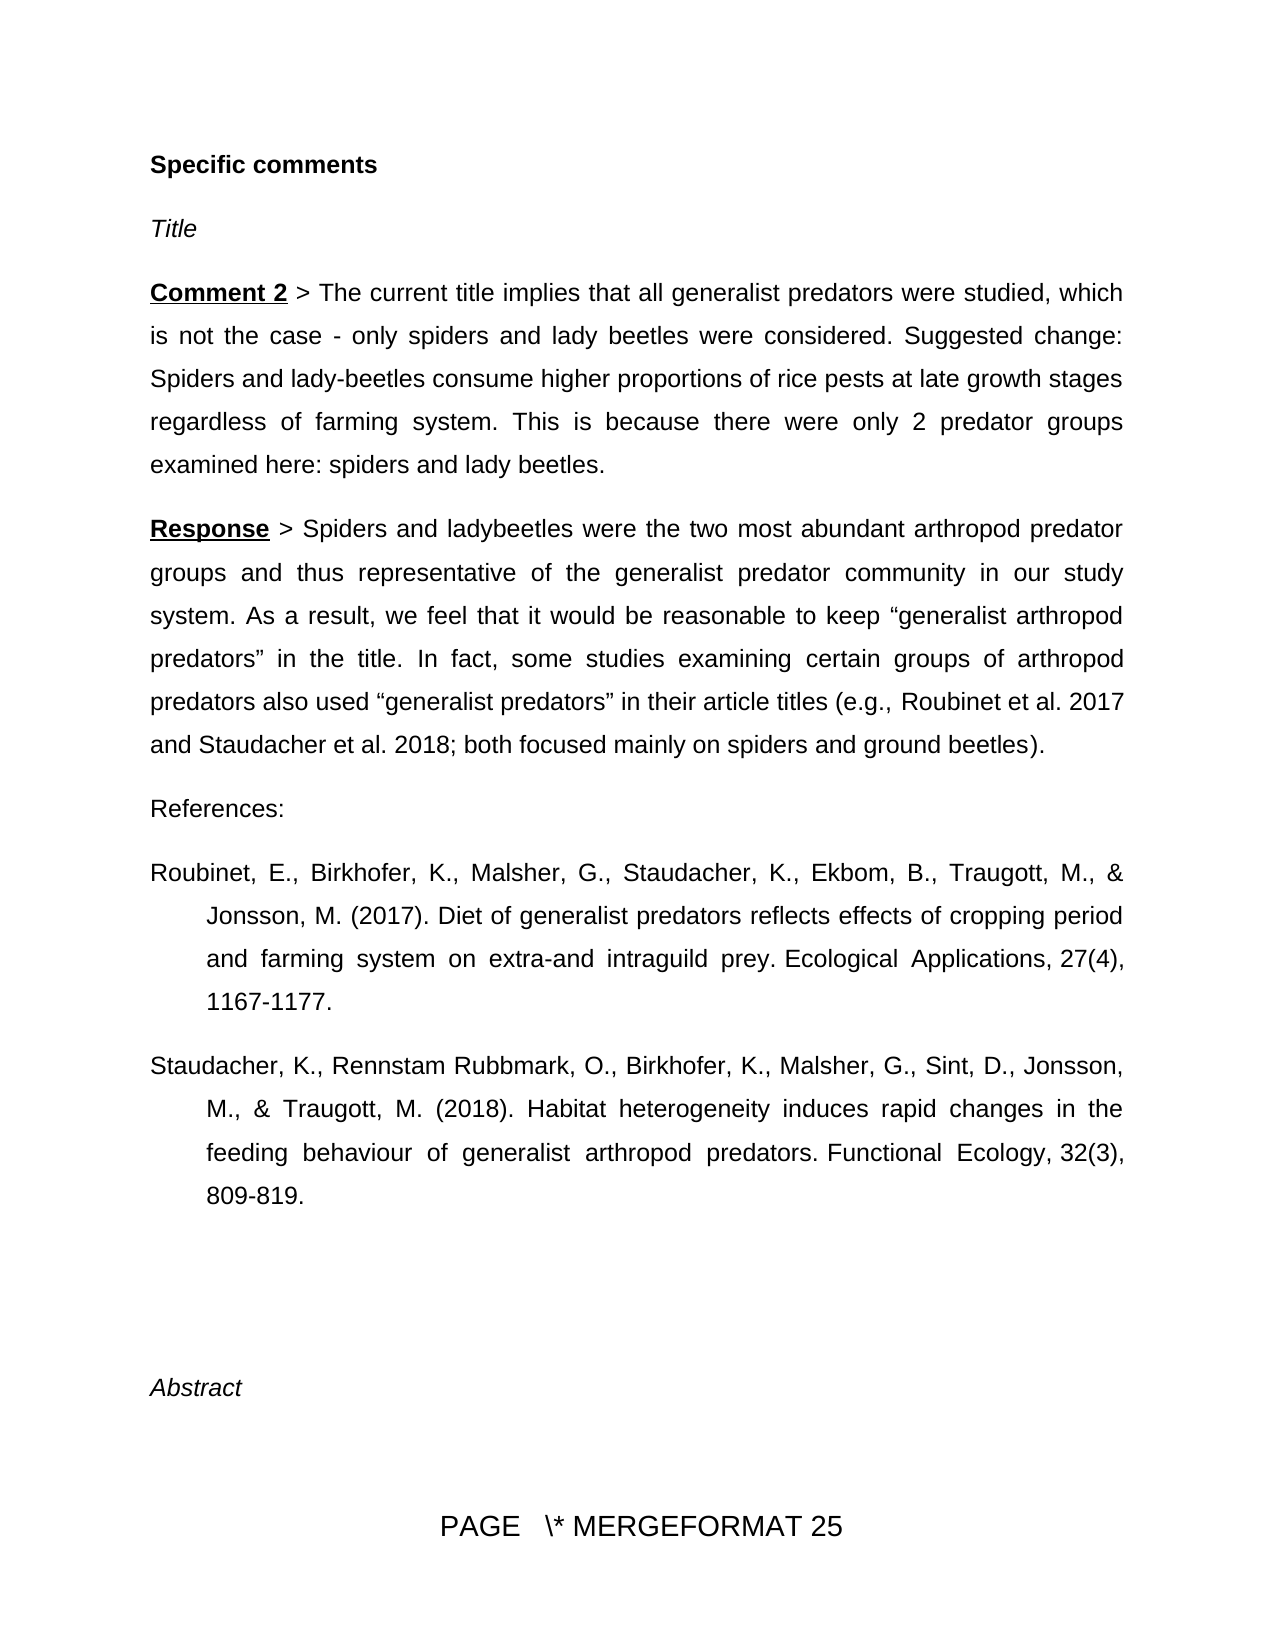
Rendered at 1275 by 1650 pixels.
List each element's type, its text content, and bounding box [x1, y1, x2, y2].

text Abstract [150, 1372, 1125, 1401]
text Response > Spiders and ladybeetles were the two most abundant arthropod predator groups and thus representative of the generalist predator community in our study system. As a result, we feel that it would be reasonable to keep “generalist arthropod predators” in the title. In fact, some studies examining certain groups of arthropod predators also used “generalist predators” in their article titles (e.g., Roubinet et al. 2017 and Staudacher et al. 2018; both focused mainly on spiders and ground beetles). [150, 514, 1125, 759]
text Specific comments [150, 150, 1125, 179]
text Title [150, 214, 1125, 243]
text Roubinet, E., Birkhofer, K., Malsher, G., Staudacher, K., Ekbom, B., Traugott, M., & Jonsson, M. (2017). Diet of generalist predators reflects effects of cropping period and farming system on extra‐and intraguild prey. Ecological Applications, 27(4), 1167-1177. [150, 858, 1125, 1016]
text Staudacher, K., Rennstam Rubbmark, O., Birkhofer, K., Malsher, G., Sint, D., Jonsson, M., & Traugott, M. (2018). Habitat heterogeneity induces rapid changes in the feeding behaviour of generalist arthropod predators. Functional Ecology, 32(3), 809-819. [150, 1051, 1125, 1209]
text Comment 2 > The current title implies that all generalist predators were studied, which is not the case - only spiders and lady beetles were considered. Suggested change: Spiders and lady-beetles consume higher proportions of rice pests at late growth stages regardless of farming system. This is because there were only 2 predator groups examined here: spiders and lady beetles. [150, 278, 1125, 479]
text References: [150, 794, 1125, 823]
